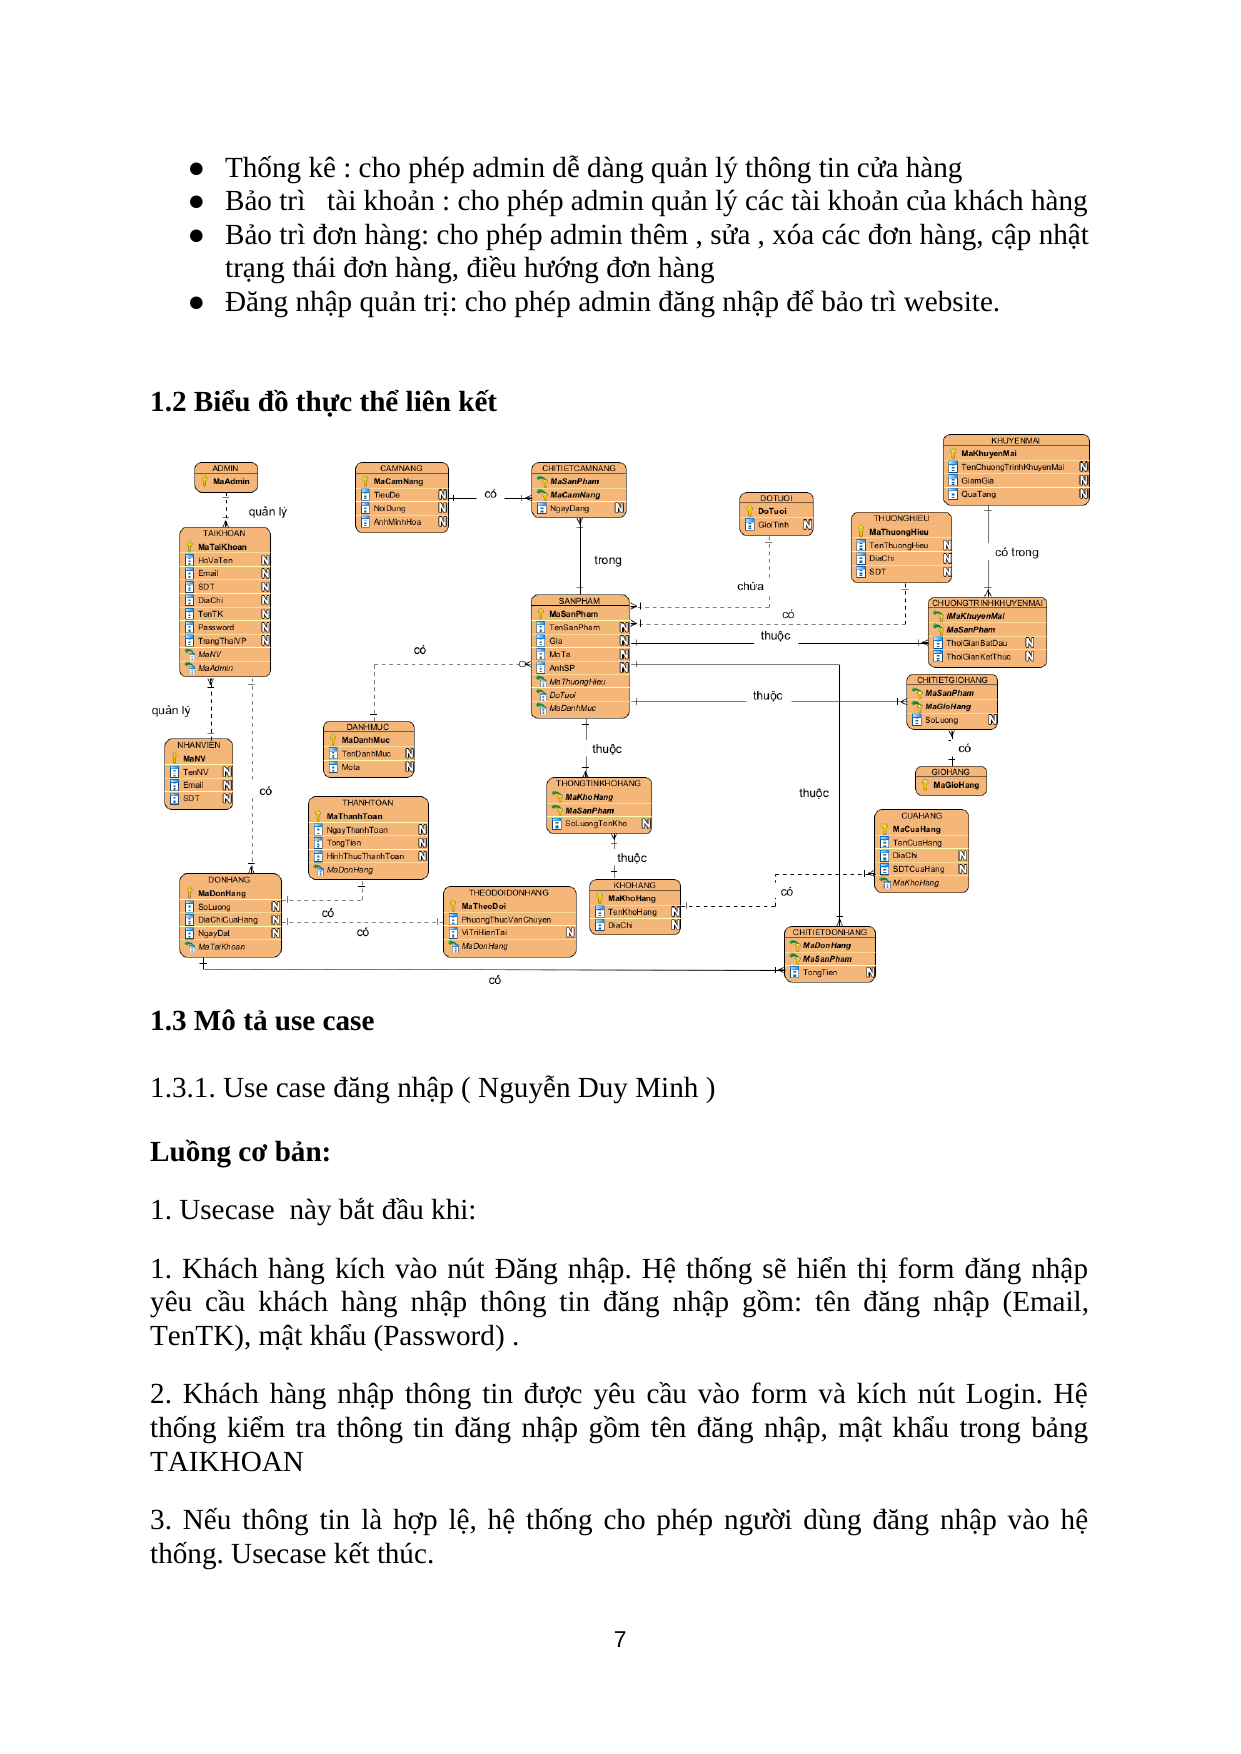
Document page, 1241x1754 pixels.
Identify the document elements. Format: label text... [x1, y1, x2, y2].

list Bảo trì tài khoản : cho phép admin quản lý các tài khoản của khách hàng [187, 183, 1090, 217]
subtitle 1.3.1. Use case đăng nhập ( Nguyễn Duy Minh ) [150, 1070, 1090, 1104]
list Thống kê : cho phép admin dễ dàng quản lý thông tin cửa hàng [187, 150, 1090, 183]
text 2. Khách hàng nhập thông tin được yêu cầu vào form và kích nút Login. Hệ thống kiểm tra thông tin đăng nhập gồm tên đăng nhập, mật khẩu trong bảng TAIKHOAN [150, 1377, 1090, 1477]
subtitle 1.3 Mô tả use case [150, 1003, 1090, 1037]
subtitle 1.2 Biểu đồ thực thể liên kết [150, 384, 1090, 418]
text 1. Khách hàng kích vào nút Đăng nhập. Hệ thống sẽ hiển thị form đăng nhập yêu cầu khách hàng nhập thông tin đăng nhập gồm: tên đăng nhập (Email, TenTK), mật khẩu (Password) . [150, 1251, 1090, 1352]
text Luồng cơ bản: [150, 1134, 1090, 1167]
text 3. Nếu thông tin là hợp lệ, hệ thống cho phép người dùng đăng nhập vào hệ thống. Usecase kết thúc. [150, 1502, 1090, 1569]
list Đăng nhập quản trị: cho phép admin đăng nhập để bảo trì website. [187, 284, 1090, 318]
picture [150, 426, 1091, 987]
list Bảo trì đơn hàng: cho phép admin thêm , sửa , xóa các đơn hàng, cập nhật trạng thái đơn hàng, điều hướng đơn hàng [187, 217, 1090, 284]
text 1. Usecase này bắt đầu khi: [150, 1192, 1090, 1226]
